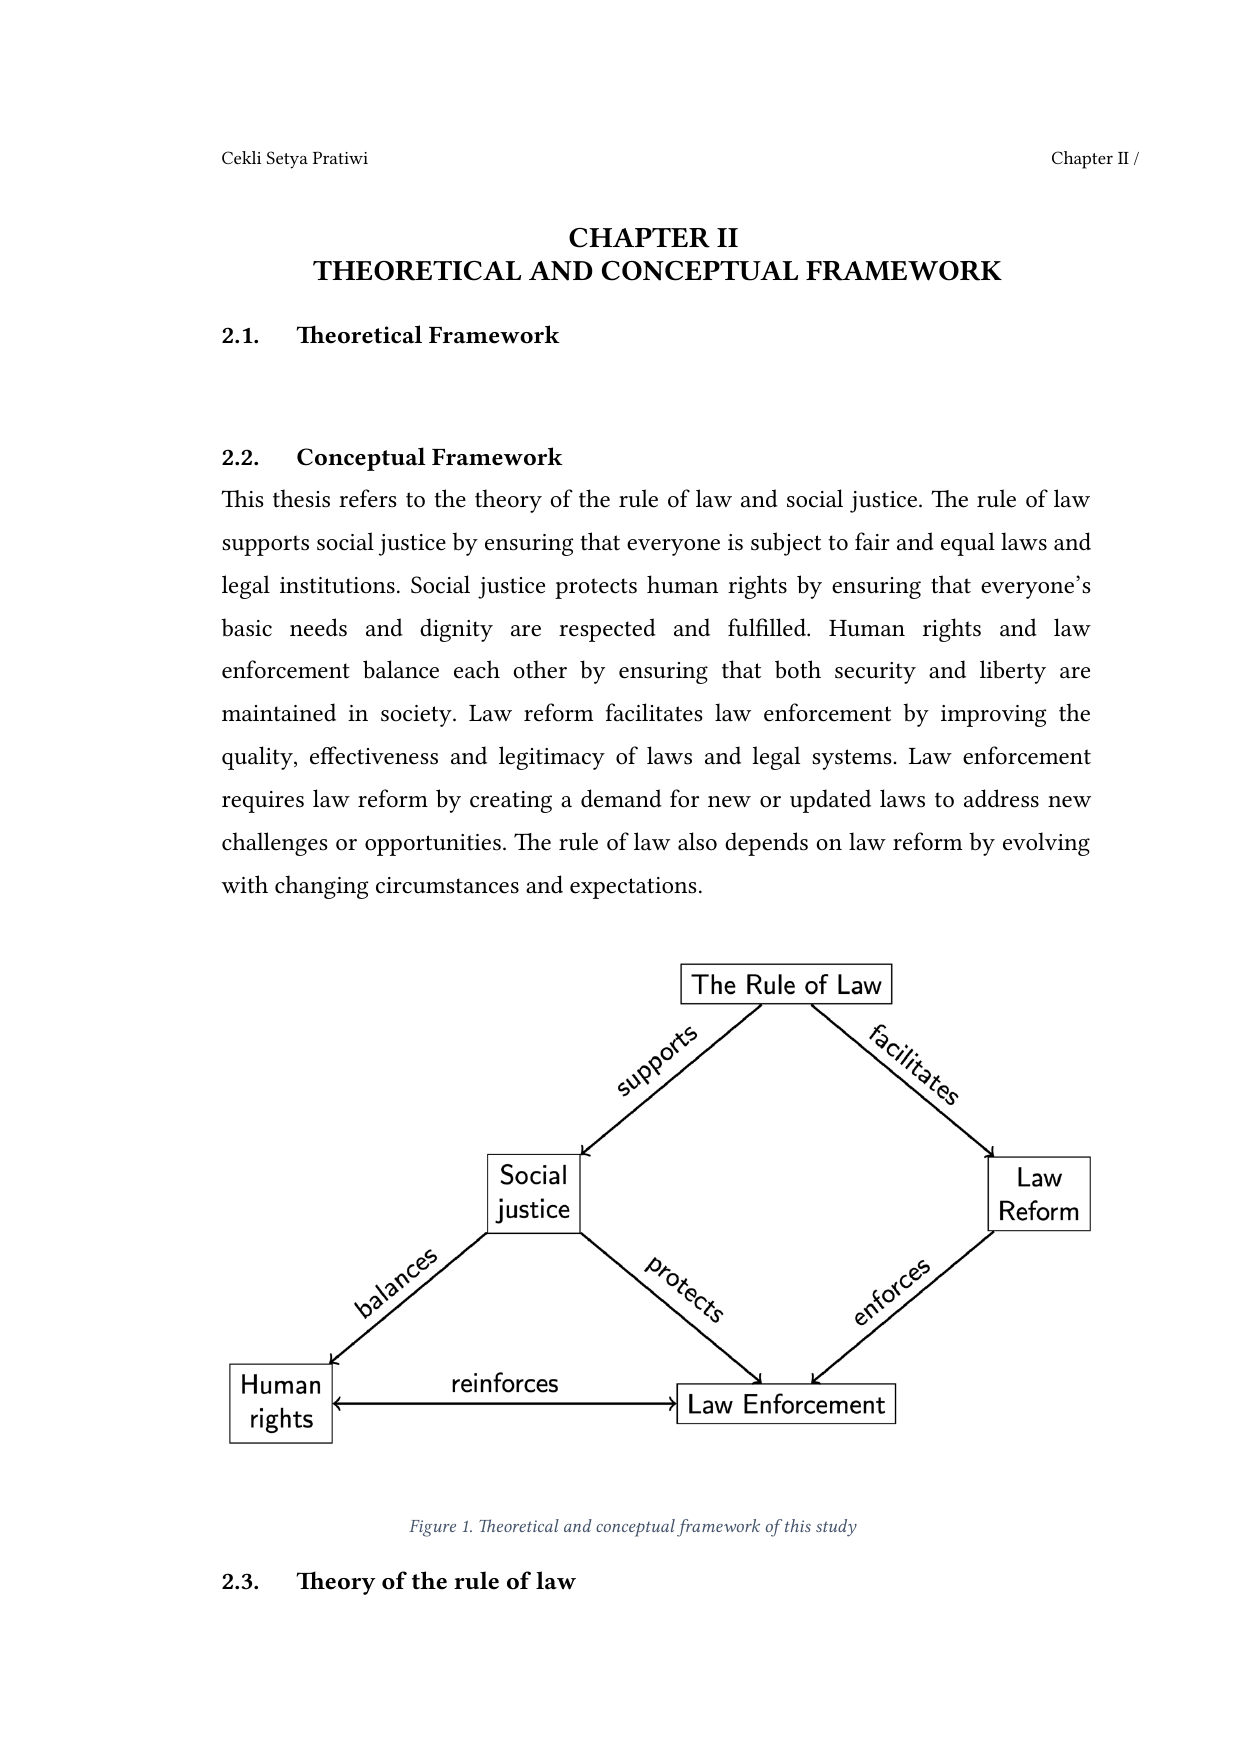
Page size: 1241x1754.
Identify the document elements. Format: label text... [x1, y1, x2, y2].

list Conceptual Framework [221, 442, 1092, 471]
list Theory of the rule of law [221, 1518, 1092, 1595]
text This thesis refers to the theory of the rule of law and social justice. The rule of law supports social justice by ensuring that everyone is subject to fair and equal laws and legal institutions. Social justice protects human rights by ensuring that everyone’s basic needs and dignity are respected and fulfilled. Human rights and law enforcement balance each other by ensuring that both security and liberty are maintained in society. Law reform facilitates law enforcement by improving the quality, effectiveness and legitimacy of laws and legal systems. Law enforcement requires law reform by creating a demand for new or updated laws to address new challenges or opportunities. The rule of law also depends on law reform by evolving with changing circumstances and expectations. [221, 485, 1092, 899]
picture [221, 956, 1103, 1447]
list Theoretical Framework [221, 321, 1092, 350]
text CHAPTER II THEORETICAL AND CONCEPTUAL FRAMEWORK [221, 221, 1092, 288]
